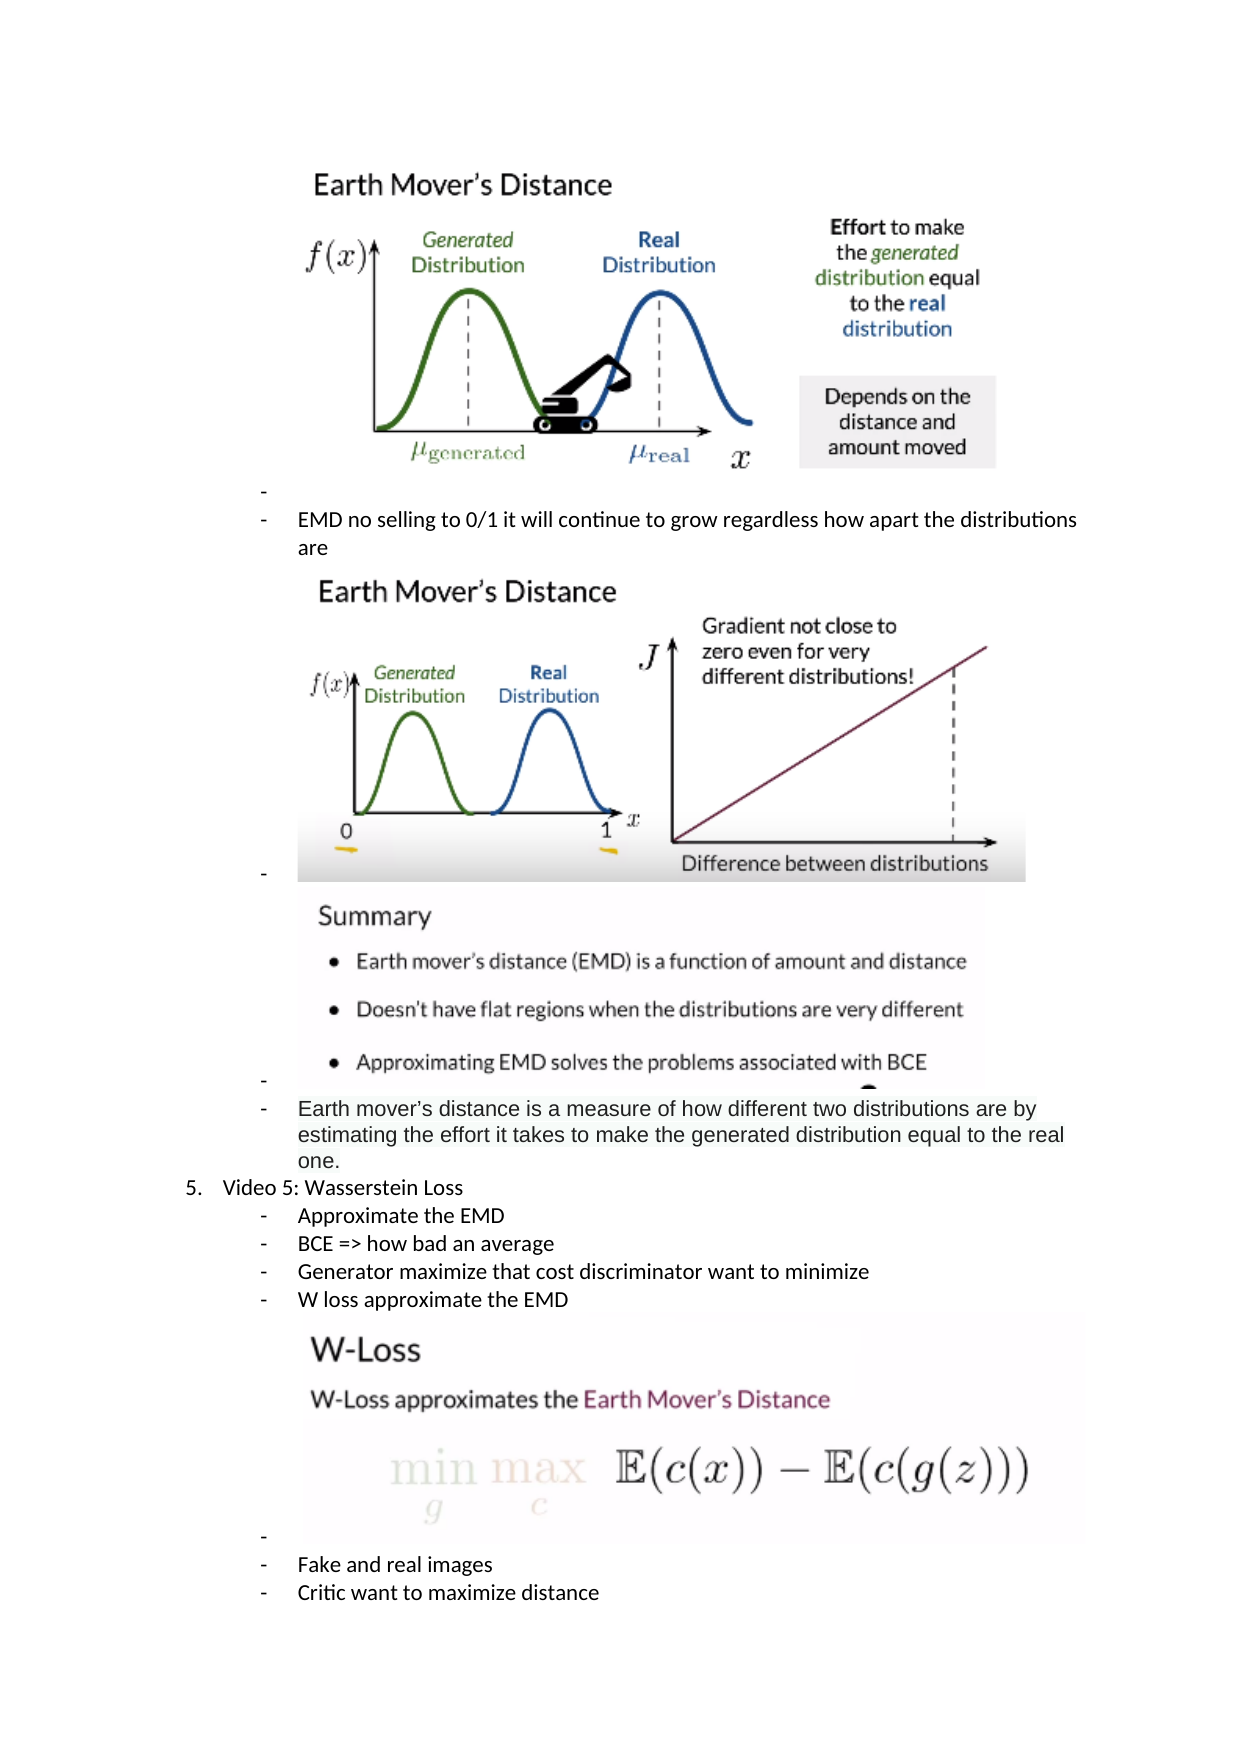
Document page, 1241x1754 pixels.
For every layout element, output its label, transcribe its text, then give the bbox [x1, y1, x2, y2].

picture [297, 887, 985, 1089]
list Video 5: Wasserstein Loss [185, 1173, 1093, 1201]
list Generator maximize that cost discriminator want to minimize [260, 1257, 1093, 1285]
list Fake and real images [260, 1550, 1093, 1578]
list BCE => how bad an average [260, 1229, 1093, 1257]
list Earth mover’s distance is a measure of how different two distributions are by estimating the effort it takes to make the generated distribution equal to the real one. [260, 1094, 1093, 1173]
list Approximate the EMD [260, 1201, 1093, 1229]
picture [297, 561, 1026, 882]
picture [302, 1312, 1086, 1544]
list Critic want to maximize distance [260, 1578, 1093, 1606]
list W loss approximate the EMD [260, 1285, 1093, 1313]
list EMD no selling to 0/1 it will continue to grow regardless how apart the distributions are [260, 505, 1093, 561]
picture [297, 147, 1022, 500]
